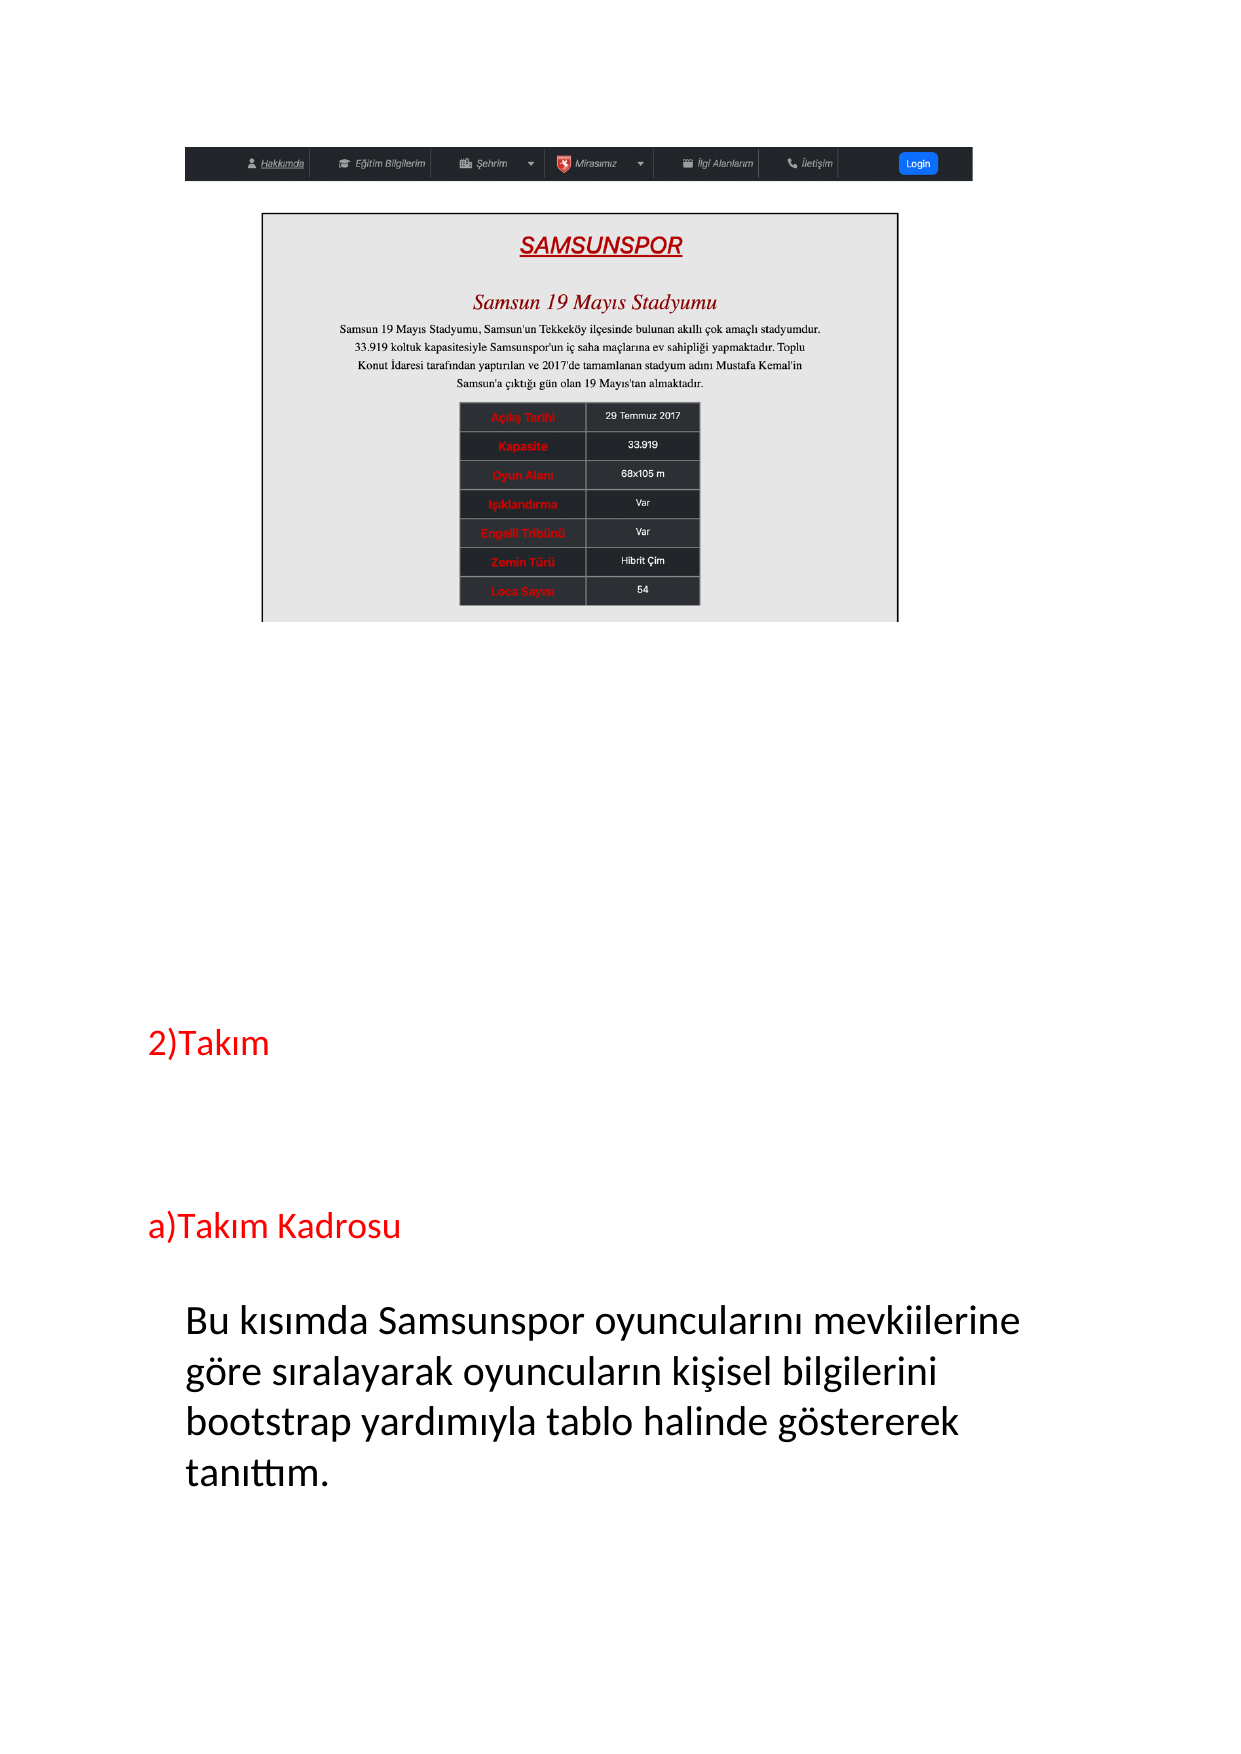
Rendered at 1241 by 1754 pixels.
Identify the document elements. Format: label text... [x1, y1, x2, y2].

text a)Takım Kadrosu [148, 1202, 1093, 1248]
text 2)Takım [148, 1019, 1093, 1064]
picture [185, 147, 973, 622]
text Bu kısımda Samsunspor oyuncularını mevkiilerine göre sıralayarak oyuncuların kişisel bilgilerini bootstrap yardımıyla tablo halinde göstererek tanıttım. [185, 1294, 1093, 1497]
